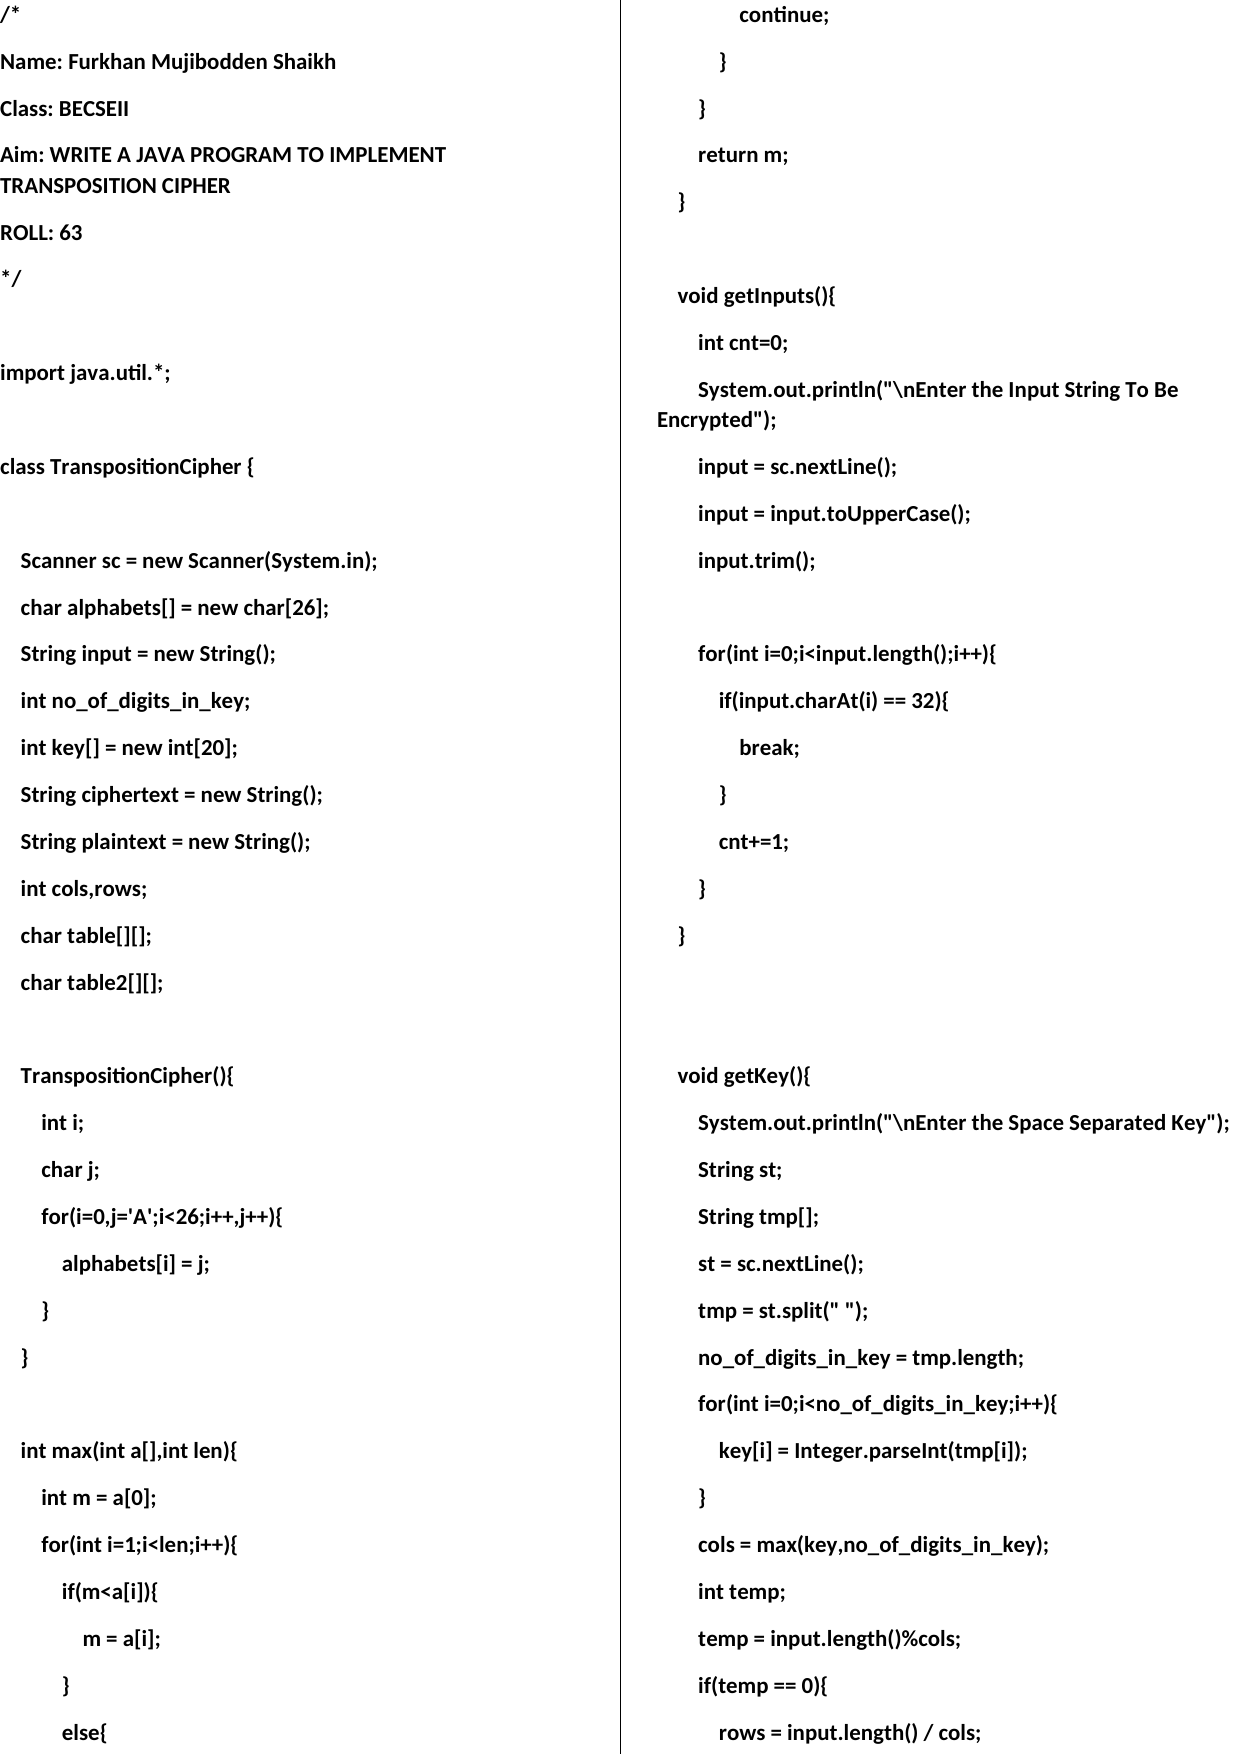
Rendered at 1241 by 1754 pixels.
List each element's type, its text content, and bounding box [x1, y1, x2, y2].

text if(temp == 0){ [657, 1671, 1240, 1699]
text } [657, 874, 1240, 902]
text if(m<a[i]){ [0, 1577, 583, 1605]
text int temp; [657, 1577, 1240, 1605]
text Name: Furkhan Mujibodden Shaikh [0, 47, 583, 75]
text } [657, 94, 1240, 122]
text for(i=0,j='A';i<26;i++,j++){ [0, 1202, 583, 1230]
text cols = max(key,no_of_digits_in_key); [657, 1530, 1240, 1558]
text Class: BECSEII [0, 94, 583, 122]
text char j; [0, 1155, 583, 1183]
text if(input.charAt(i) == 32){ [657, 686, 1240, 714]
text String ciphertext = new String(); [0, 780, 583, 808]
text rows = input.length() / cols; [657, 1718, 1240, 1746]
text } [657, 921, 1240, 949]
text char table[][]; [0, 921, 583, 949]
text m = a[i]; [0, 1624, 583, 1652]
text return m; [657, 141, 1240, 169]
text int i; [0, 1108, 583, 1136]
text } [657, 780, 1240, 808]
text class TranspositionCipher { [0, 452, 583, 480]
text int key[] = new int[20]; [0, 733, 583, 761]
text int no_of_digits_in_key; [0, 686, 583, 714]
text temp = input.length()%cols; [657, 1624, 1240, 1652]
text Aim: WRITE A JAVA PROGRAM TO IMPLEMENT TRANSPOSITION CIPHER [0, 141, 583, 199]
text String tmp[]; [657, 1202, 1240, 1230]
text } [657, 1483, 1240, 1511]
text Scanner sc = new Scanner(System.in); [0, 546, 583, 574]
text String input = new String(); [0, 639, 583, 668]
text tmp = st.split(" "); [657, 1296, 1240, 1324]
text key[i] = Integer.parseInt(tmp[i]); [657, 1436, 1240, 1464]
text input = input.toUpperCase(); [657, 499, 1240, 527]
text import java.util.*; [0, 358, 583, 386]
text no_of_digits_in_key = tmp.length; [657, 1343, 1240, 1371]
text } [657, 47, 1240, 75]
text } [657, 187, 1240, 216]
text for(int i=0;i<input.length();i++){ [657, 639, 1240, 668]
text char alphabets[] = new char[26]; [0, 593, 583, 621]
text input = sc.nextLine(); [657, 452, 1240, 480]
text System.out.println("\nEnter the Space Separated Key"); [657, 1108, 1240, 1136]
text int cnt=0; [657, 328, 1240, 356]
text input.trim(); [657, 546, 1240, 574]
text int cols,rows; [0, 874, 583, 902]
text st = sc.nextLine(); [657, 1249, 1240, 1277]
text /* [0, 0, 583, 28]
text for(int i=1;i<len;i++){ [0, 1530, 583, 1558]
text } [0, 1343, 583, 1371]
text void getKey(){ [657, 1061, 1240, 1089]
text for(int i=0;i<no_of_digits_in_key;i++){ [657, 1389, 1240, 1418]
text continue; [657, 0, 1240, 28]
text String st; [657, 1155, 1240, 1183]
text void getInputs(){ [657, 281, 1240, 309]
text System.out.println("\nEnter the Input String To Be Encrypted"); [657, 375, 1240, 433]
text int max(int a[],int len){ [0, 1436, 583, 1464]
text ROLL: 63 [0, 218, 583, 246]
text } [0, 1671, 583, 1699]
text char table2[][]; [0, 968, 583, 996]
text int m = a[0]; [0, 1483, 583, 1511]
text cnt+=1; [657, 827, 1240, 855]
text break; [657, 733, 1240, 761]
text String plaintext = new String(); [0, 827, 583, 855]
text else{ [0, 1718, 583, 1746]
text */ [0, 264, 583, 293]
text TranspositionCipher(){ [0, 1061, 583, 1089]
text alphabets[i] = j; [0, 1249, 583, 1277]
text } [0, 1296, 583, 1324]
